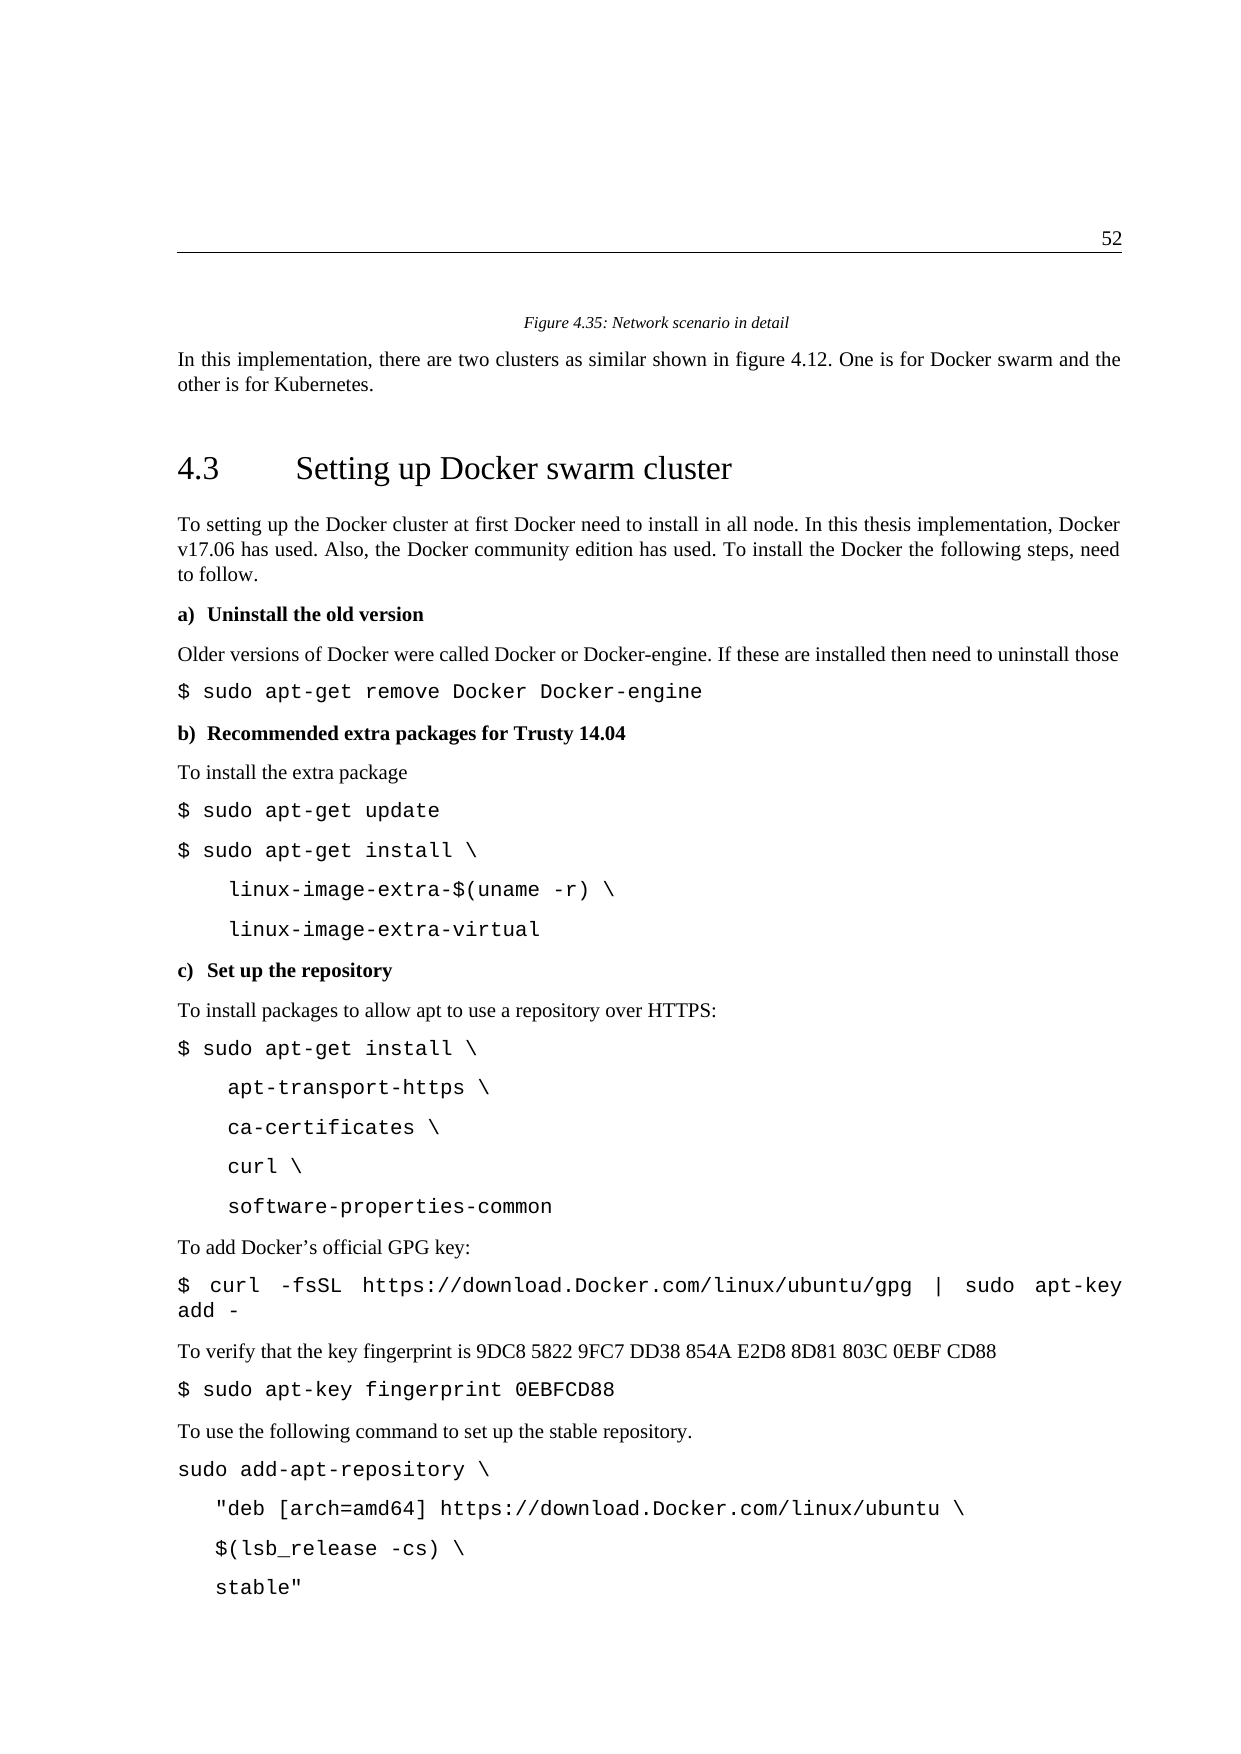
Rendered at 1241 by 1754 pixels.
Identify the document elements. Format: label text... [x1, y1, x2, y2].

text $ sudo apt-get remove Docker Docker-engine [177, 680, 1122, 705]
text sudo add-apt-repository \ [177, 1457, 1122, 1482]
text stable" [177, 1576, 1122, 1601]
text "deb [arch=amd64] https://download.Docker.com/linux/ubuntu \ [177, 1497, 1122, 1522]
subtitle Setting up Docker swarm cluster [177, 446, 1122, 486]
text linux-image-extra-$(uname -r) \ [177, 878, 1122, 903]
subtitle Uninstall the old version [177, 601, 1122, 626]
text To verify that the key fingerprint is 9DC8 5822 9FC7 DD38 854A E2D8 8D81 803C 0EBF CD88 [177, 1338, 1122, 1363]
text To install packages to allow apt to use a repository over HTTPS: [177, 997, 1122, 1022]
text Older versions of Docker were called Docker or Docker-engine. If these are installed then need to uninstall those [177, 641, 1122, 666]
text ca-certificates \ [177, 1116, 1122, 1141]
text curl \ [177, 1155, 1122, 1180]
text To add Docker’s official GPG key: [177, 1234, 1122, 1259]
text apt-transport-https \ [177, 1076, 1122, 1101]
text $ sudo apt-key fingerprint 0EBFCD88 [177, 1378, 1122, 1403]
text $ sudo apt-get install \ [177, 1036, 1122, 1061]
text $ curl -fsSL https://download.Docker.com/linux/ubuntu/gpg | sudo apt-key add - [177, 1274, 1122, 1324]
text linux-image-extra-virtual [177, 918, 1122, 943]
text $(lsb_release -cs) \ [177, 1536, 1122, 1561]
text To use the following command to set up the stable repository. [177, 1418, 1122, 1443]
subtitle Set up the repository [177, 957, 1122, 982]
subtitle Recommended extra packages for Trusty 14.04 [177, 720, 1122, 745]
text $ sudo apt-get install \ [177, 838, 1122, 863]
text To setting up the Docker cluster at first Docker need to install in all node. In this thesis implementation, Docker v17.06 has used. Also, the Docker community edition has used. To install the Docker the following steps, need to follow. [177, 511, 1122, 586]
text In this implementation, there are two clusters as similar shown in figure 4.12. One is for Docker swarm and the other is for Kubernetes. [177, 346, 1122, 396]
text $ sudo apt-get update [177, 799, 1122, 824]
text To install the extra package [177, 759, 1122, 784]
text software-properties-common [177, 1195, 1122, 1220]
